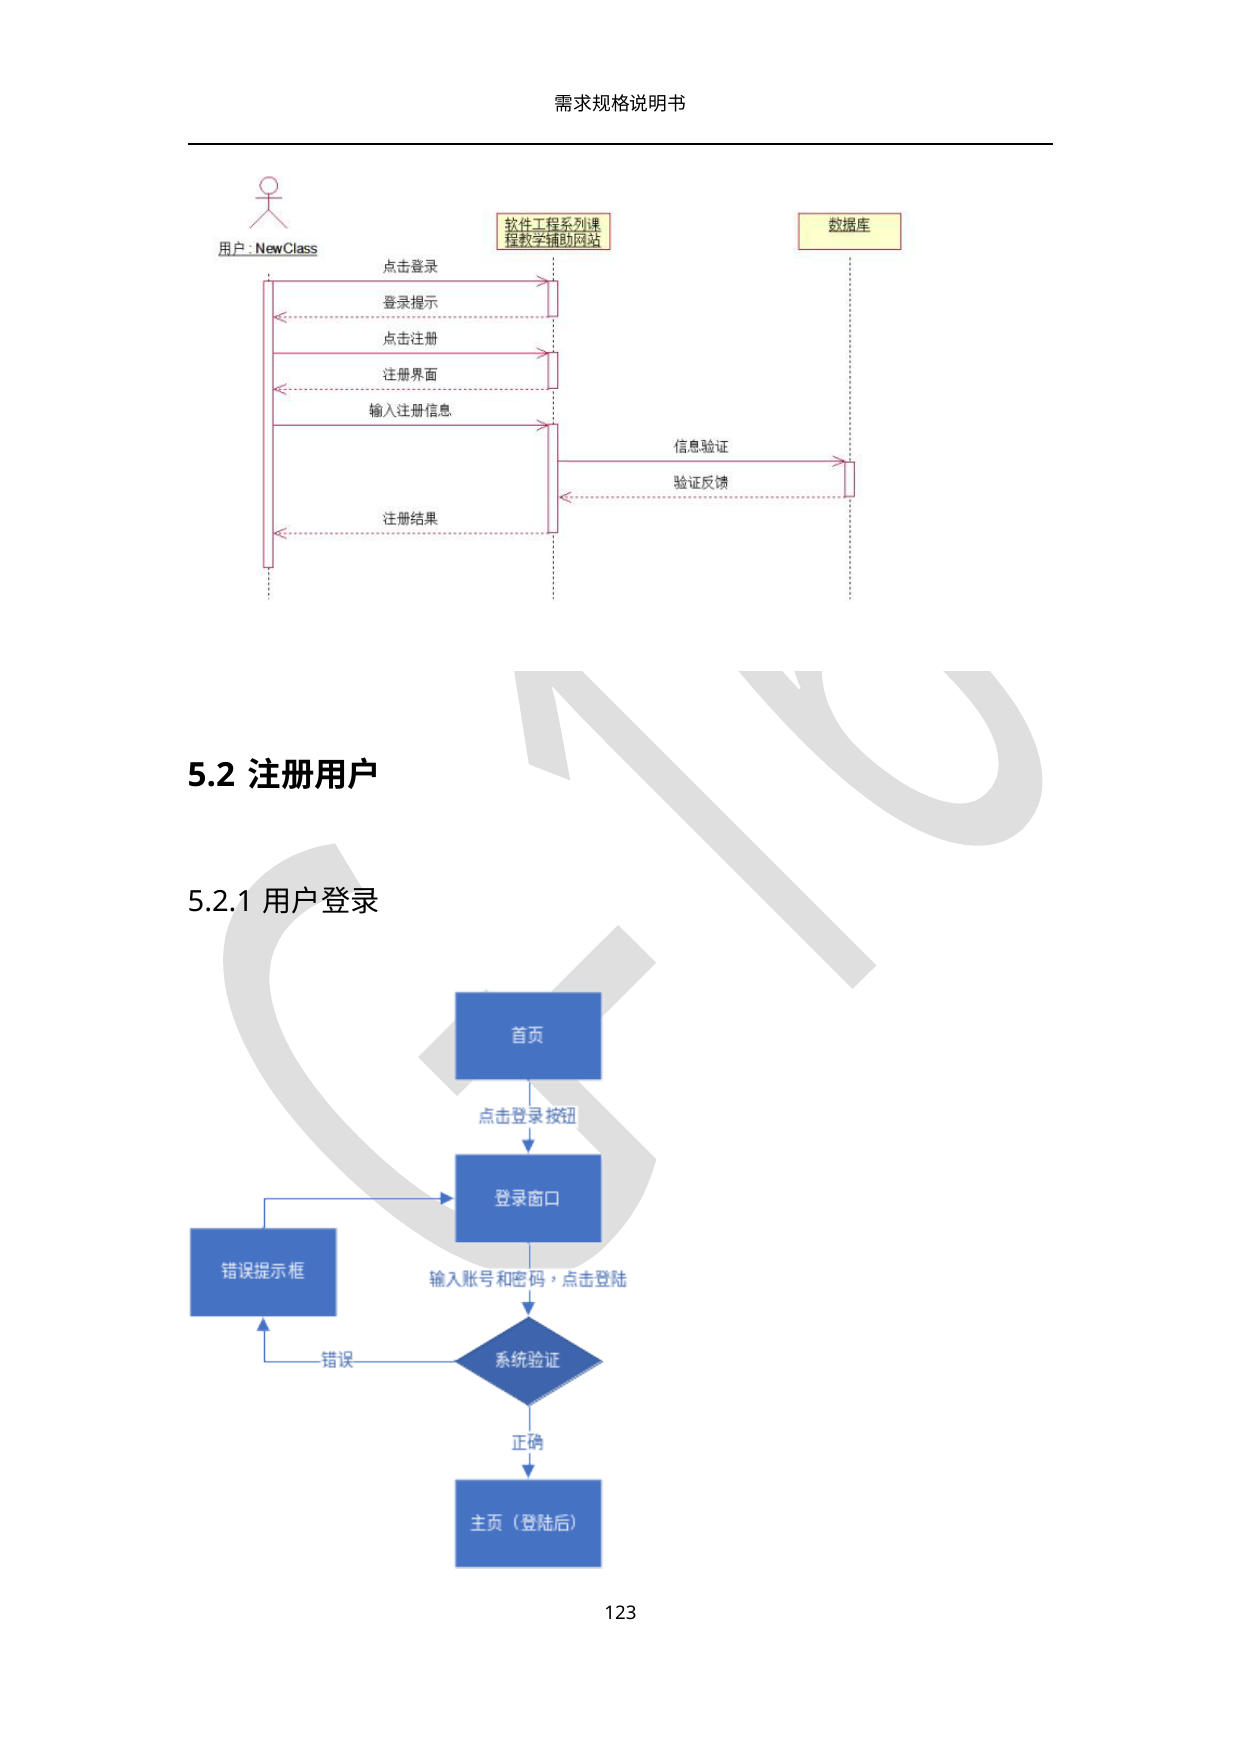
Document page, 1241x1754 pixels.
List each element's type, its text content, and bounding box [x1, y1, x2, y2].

picture [187, 159, 1053, 671]
subtitle 注册用户 [187, 739, 1053, 804]
subtitle 用户登录 [187, 867, 1053, 932]
